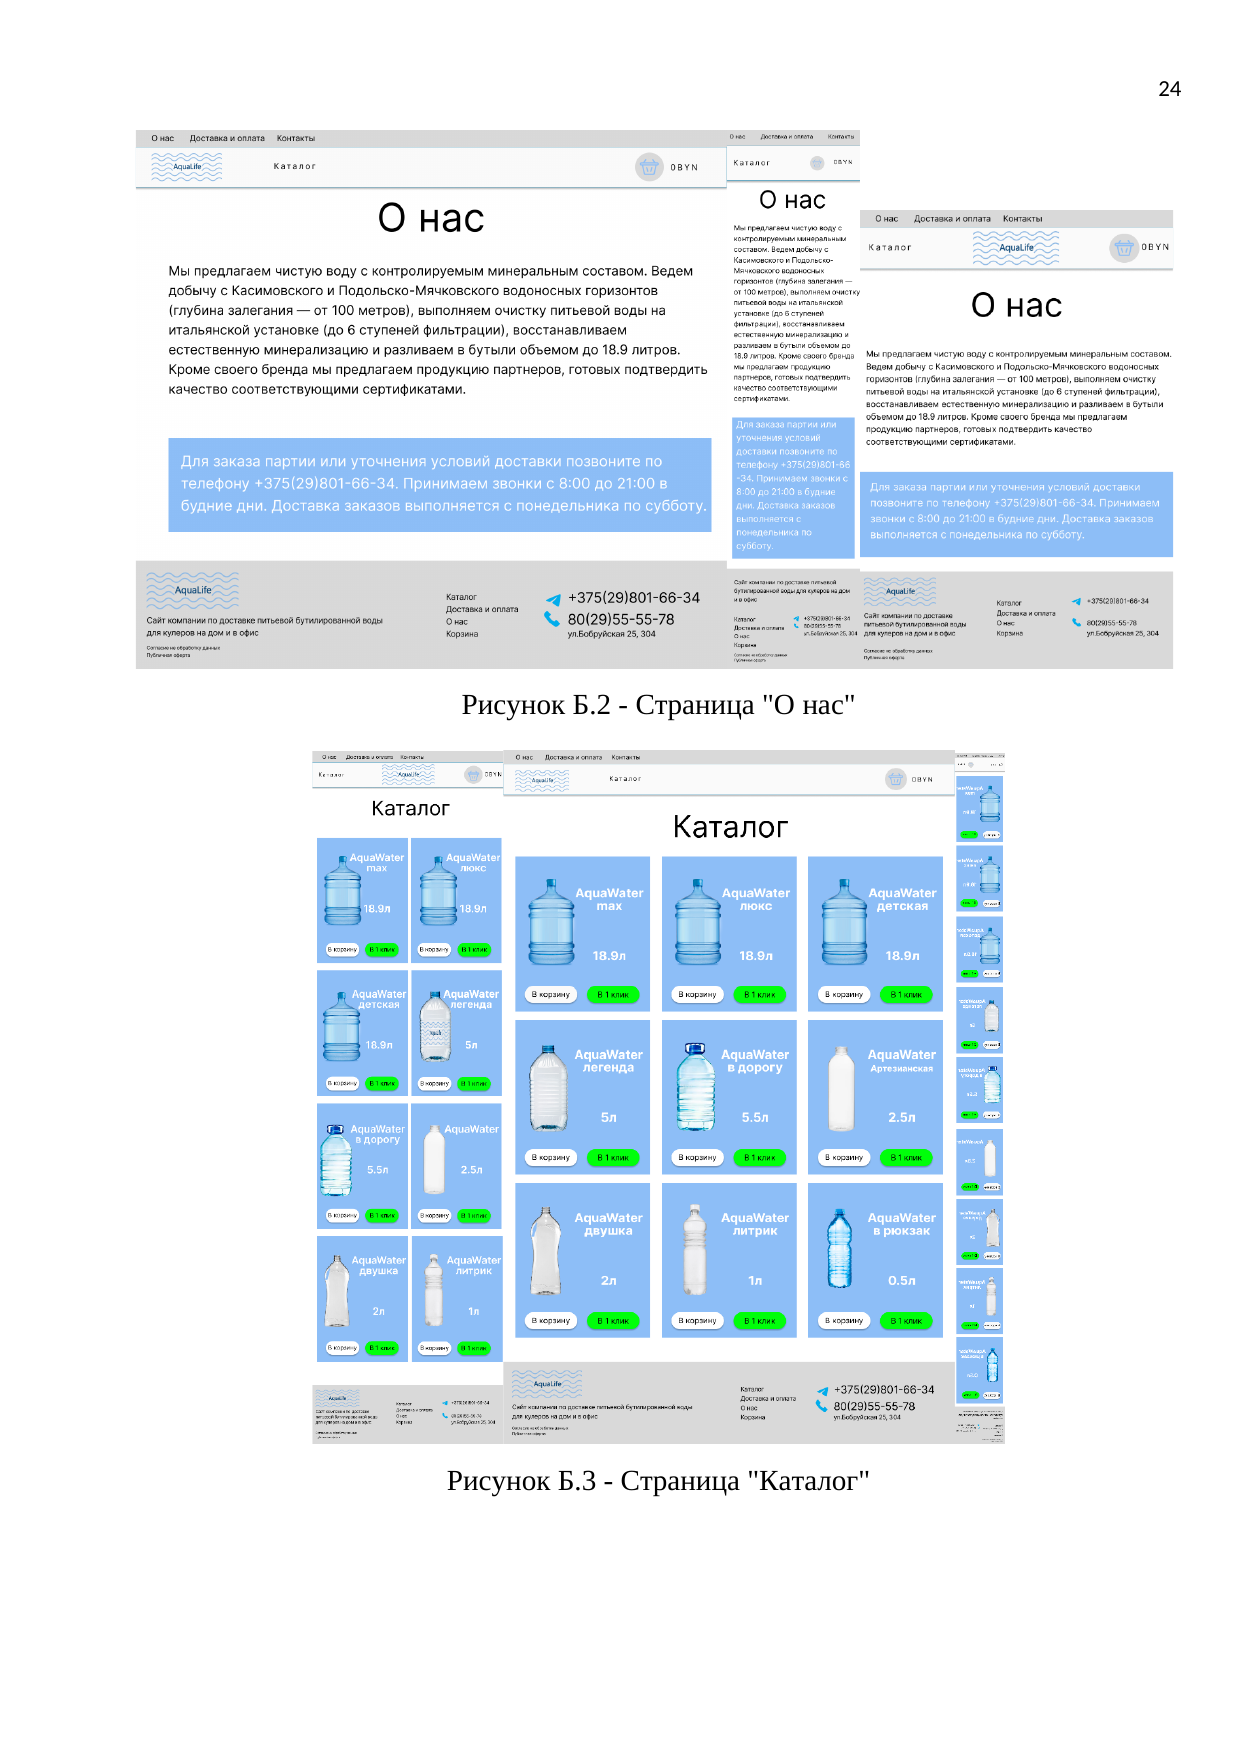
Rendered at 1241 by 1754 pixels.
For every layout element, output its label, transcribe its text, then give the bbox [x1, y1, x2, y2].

picture [135, 130, 1174, 669]
text Рисунок Б.3 - Страница "Каталог" [136, 1463, 1181, 1496]
text Рисунок Б.2 - Страница "О нас" [136, 687, 1181, 721]
picture [312, 750, 1005, 1444]
